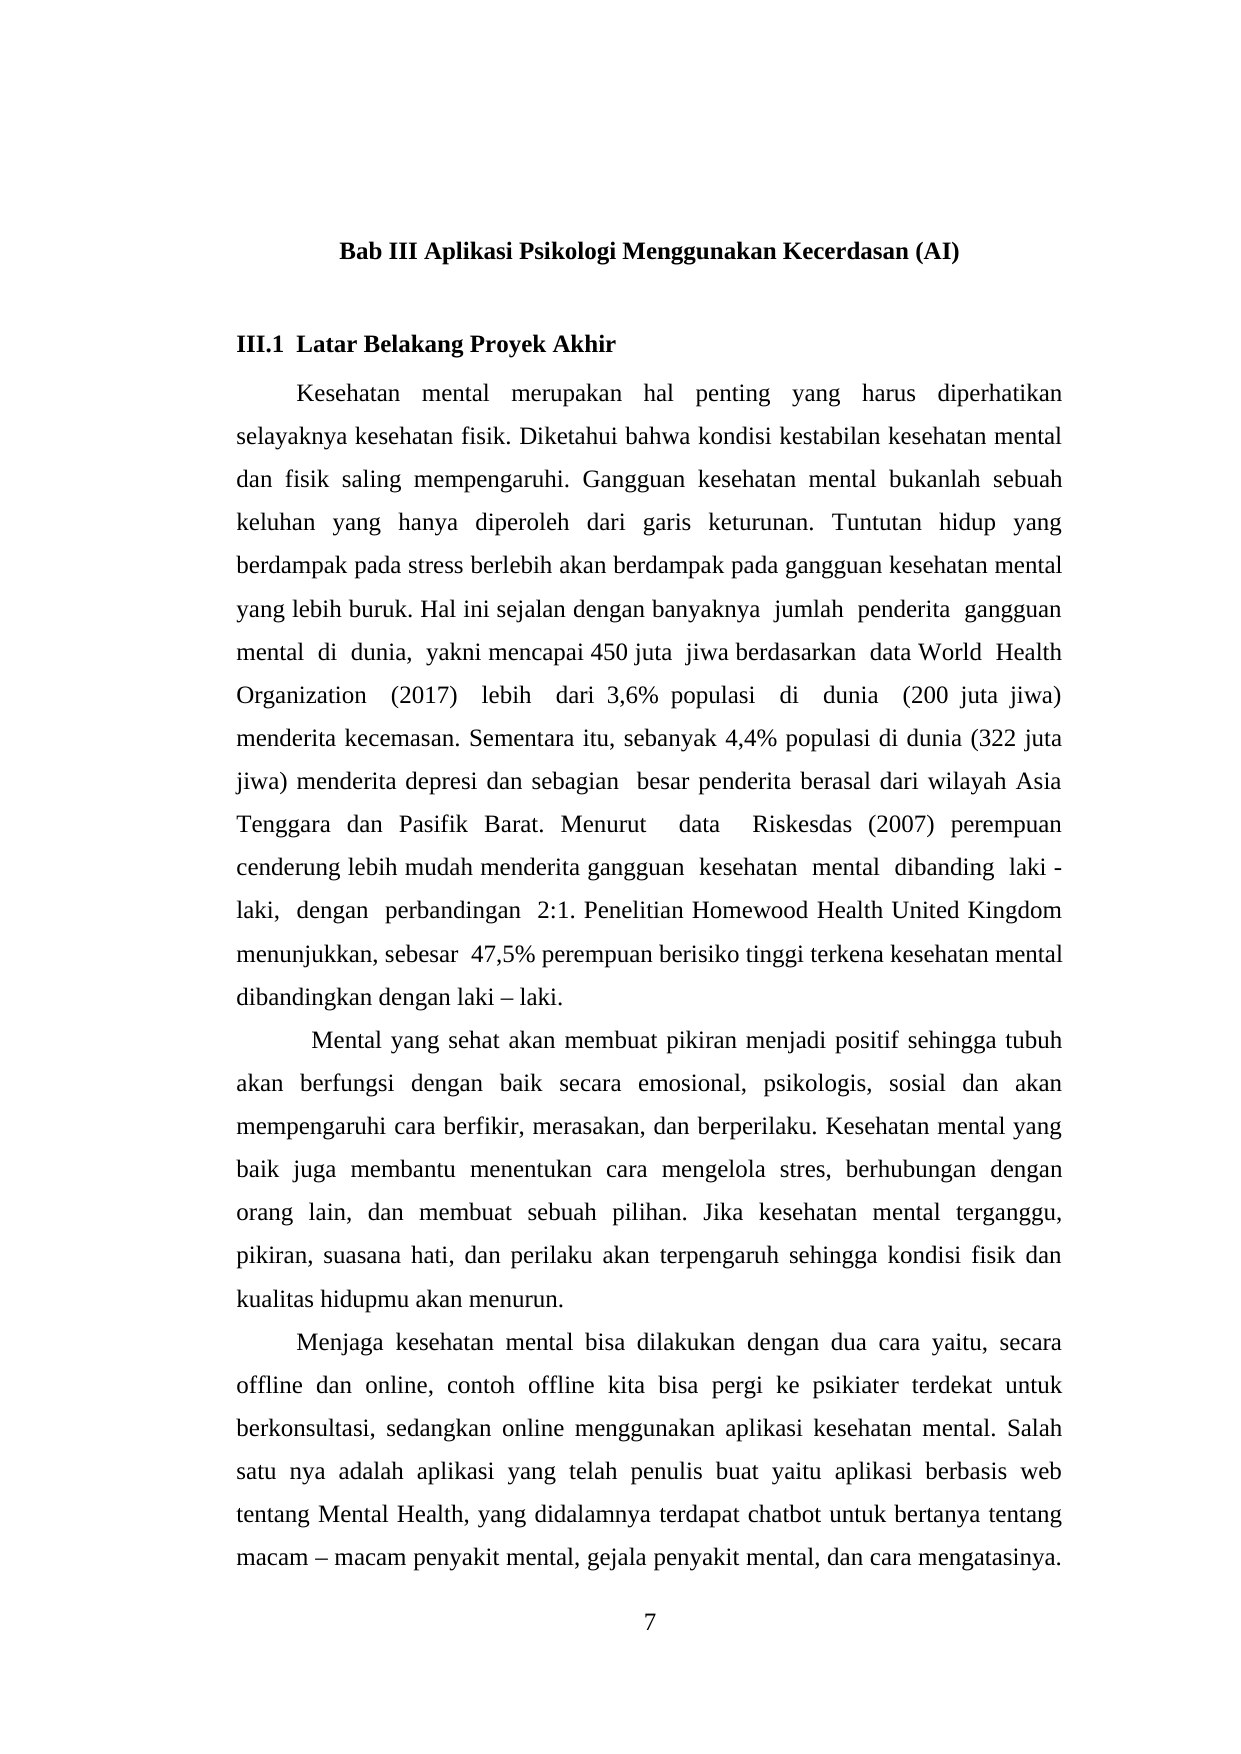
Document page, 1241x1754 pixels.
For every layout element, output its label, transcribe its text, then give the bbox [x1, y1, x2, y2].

text Mental yang sehat akan membuat pikiran menjadi positif sehingga tubuh akan berfungsi dengan baik secara emosional, psikologis, sosial dan akan mempengaruhi cara berfikir, merasakan, dan berperilaku. Kesehatan mental yang baik juga membantu menentukan cara mengelola stres, berhubungan dengan orang lain, dan membuat sebuah pilihan. Jika kesehatan mental terganggu, pikiran, suasana hati, dan perilaku akan terpengaruh sehingga kondisi fisik dan kualitas hidupmu akan menurun. [236, 1025, 1063, 1312]
subtitle Latar Belakang Proyek Akhir [236, 329, 1063, 357]
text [236, 1327, 1063, 1571]
subtitle Bab III Aplikasi Psikologi Menggunakan Kecerdasan (AI) [236, 236, 1063, 265]
text Kesehatan mental merupakan hal penting yang harus diperhatikan selayaknya kesehatan fisik. Diketahui bahwa kondisi kestabilan kesehatan mental dan fisik saling mempengaruhi. Gangguan kesehatan mental bukanlah sebuah keluhan yang hanya diperoleh dari garis keturunan. Tuntutan hidup yang berdampak pada stress berlebih akan berdampak pada gangguan kesehatan mental yang lebih buruk. Hal ini sejalan dengan banyaknya jumlah penderita gangguan mental di dunia, yakni mencapai 450 juta jiwa berdasarkan data World Health Organization (2017) lebih dari 3,6% populasi di dunia (200 juta jiwa) menderita kecemasan. Sementara itu, sebanyak 4,4% populasi di dunia (322 juta jiwa) menderita depresi dan sebagian besar penderita berasal dari wilayah Asia Tenggara dan Pasifik Barat. Menurut data Riskesdas (2007) perempuan cenderung lebih mudah menderita gangguan kesehatan mental dibanding laki - laki, dengan perbandingan 2:1. Penelitian Homewood Health United Kingdom menunjukkan, sebesar 47,5% perempuan berisiko tinggi terkena kesehatan mental dibandingkan dengan laki – laki. [236, 378, 1063, 1011]
